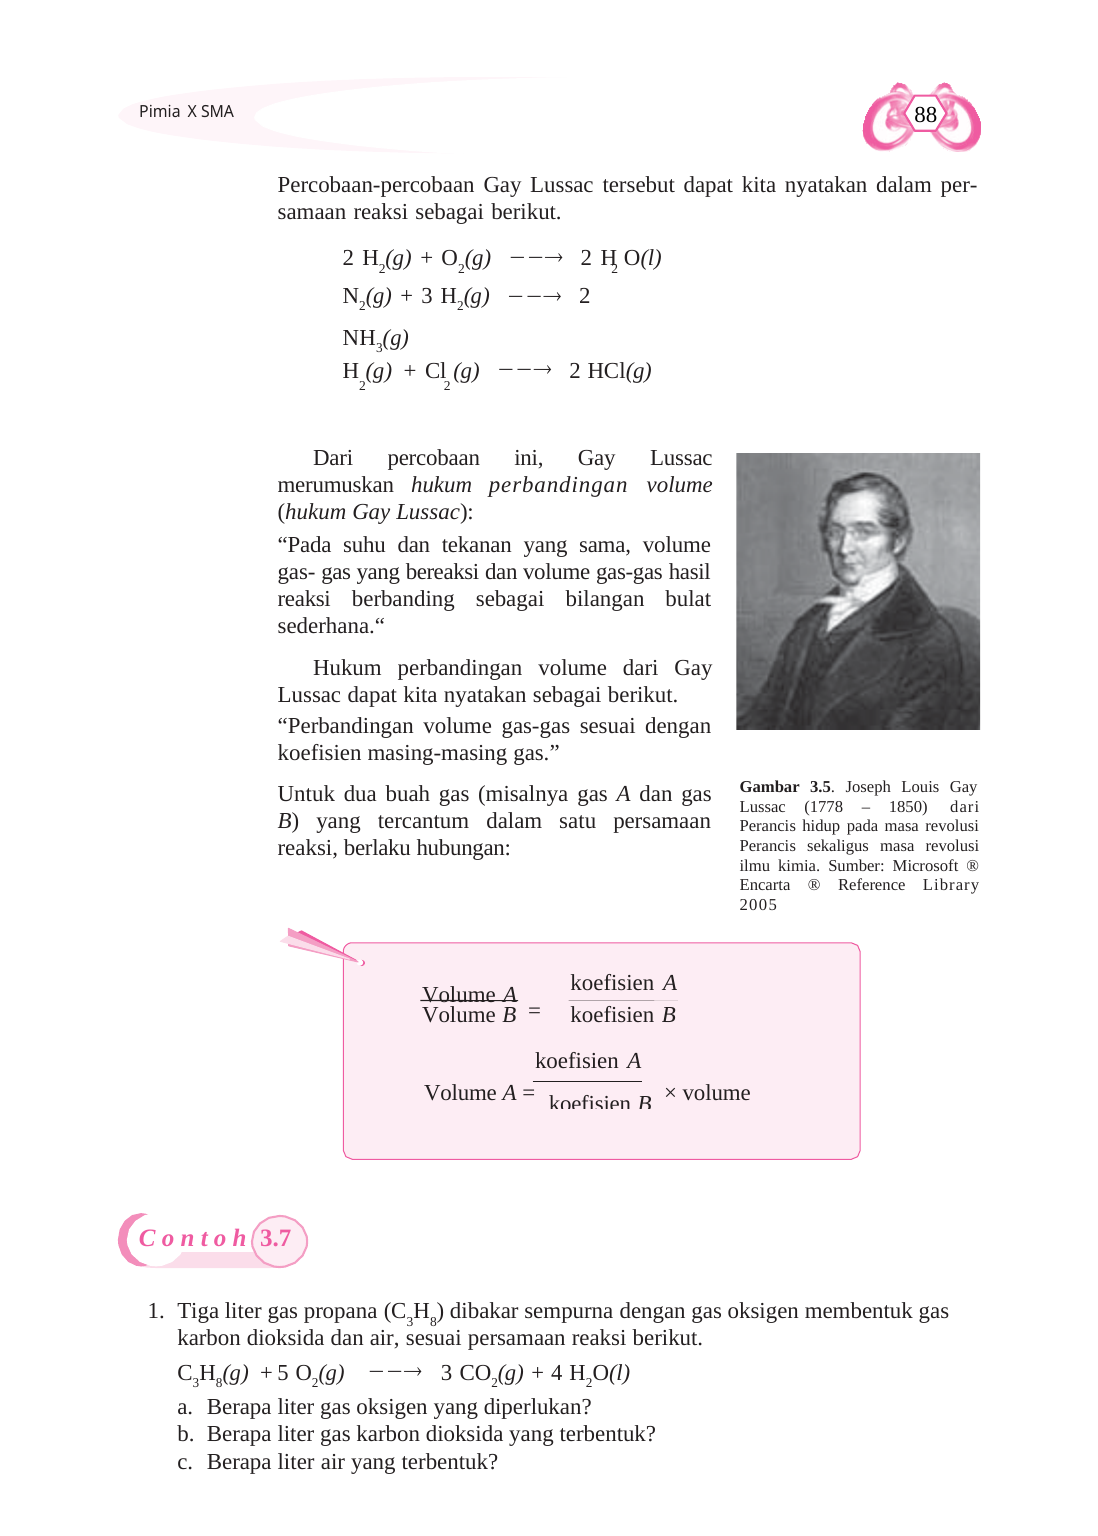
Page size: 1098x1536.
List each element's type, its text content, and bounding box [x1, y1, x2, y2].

text H (g) + Cl (g)  2 HCl(g) [342, 357, 1000, 384]
text Gambar 3.5. Joseph Louis Gay [739, 780, 1000, 795]
text “Pada suhu dan tekanan yang sama, volume gas- gas yang bereaksi dan volume gas-gas hasil reaksi berbanding sebagai bilangan bulat sederhana.“ [277, 531, 711, 639]
text Untuk dua buah gas (misalnya gas A dan gas B) yang tercantum dalam satu persamaan reaksi, berlaku hubungan: [277, 780, 711, 860]
list Berapa liter air yang terbentuk? [177, 1448, 1000, 1474]
text Lussac (1778 – 1850) dari Perancis hidup pada masa revolusi Perancis sekaligus masa revolusi ilmu kimia. Sumber: Microsoft ® Encarta ® Reference Library 2005 [739, 796, 979, 914]
list Berapa liter gas karbon dioksida yang terbentuk? [177, 1420, 1000, 1447]
text Percobaan-percobaan Gay Lussac tersebut dapat kita nyatakan dalam per- samaan reaksi sebagai berikut. [277, 171, 1000, 224]
picture [736, 453, 981, 730]
picture [862, 81, 981, 152]
list Tiga liter gas propana (C3H8) dibakar sempurna dengan gas oksigen membentuk gas karbon dioksida dan air, sesuai persamaan reaksi berikut. [147, 1294, 951, 1351]
text C3H8(g) +5 O2(g)  3 CO2(g) + 4 H2O(l) [177, 1357, 1000, 1391]
text Hukum perbandingan volume dari Gay Lussac dapat kita nyatakan sebagai berikut. [277, 654, 712, 708]
text Dari percobaan ini, Gay Lussac merumuskan hukum perbandingan volume (hukum Gay Lussac): [277, 443, 712, 524]
list Berapa liter gas oksigen yang diperlukan? [177, 1393, 1000, 1419]
text 2 H (g) + O (g)  2 H O(l) N2(g) + 3 H2(g)  2 NH3(g) [342, 228, 663, 356]
text “Perbandingan volume gas-gas sesuai dengan koefisien masing-masing gas.” [277, 712, 712, 766]
